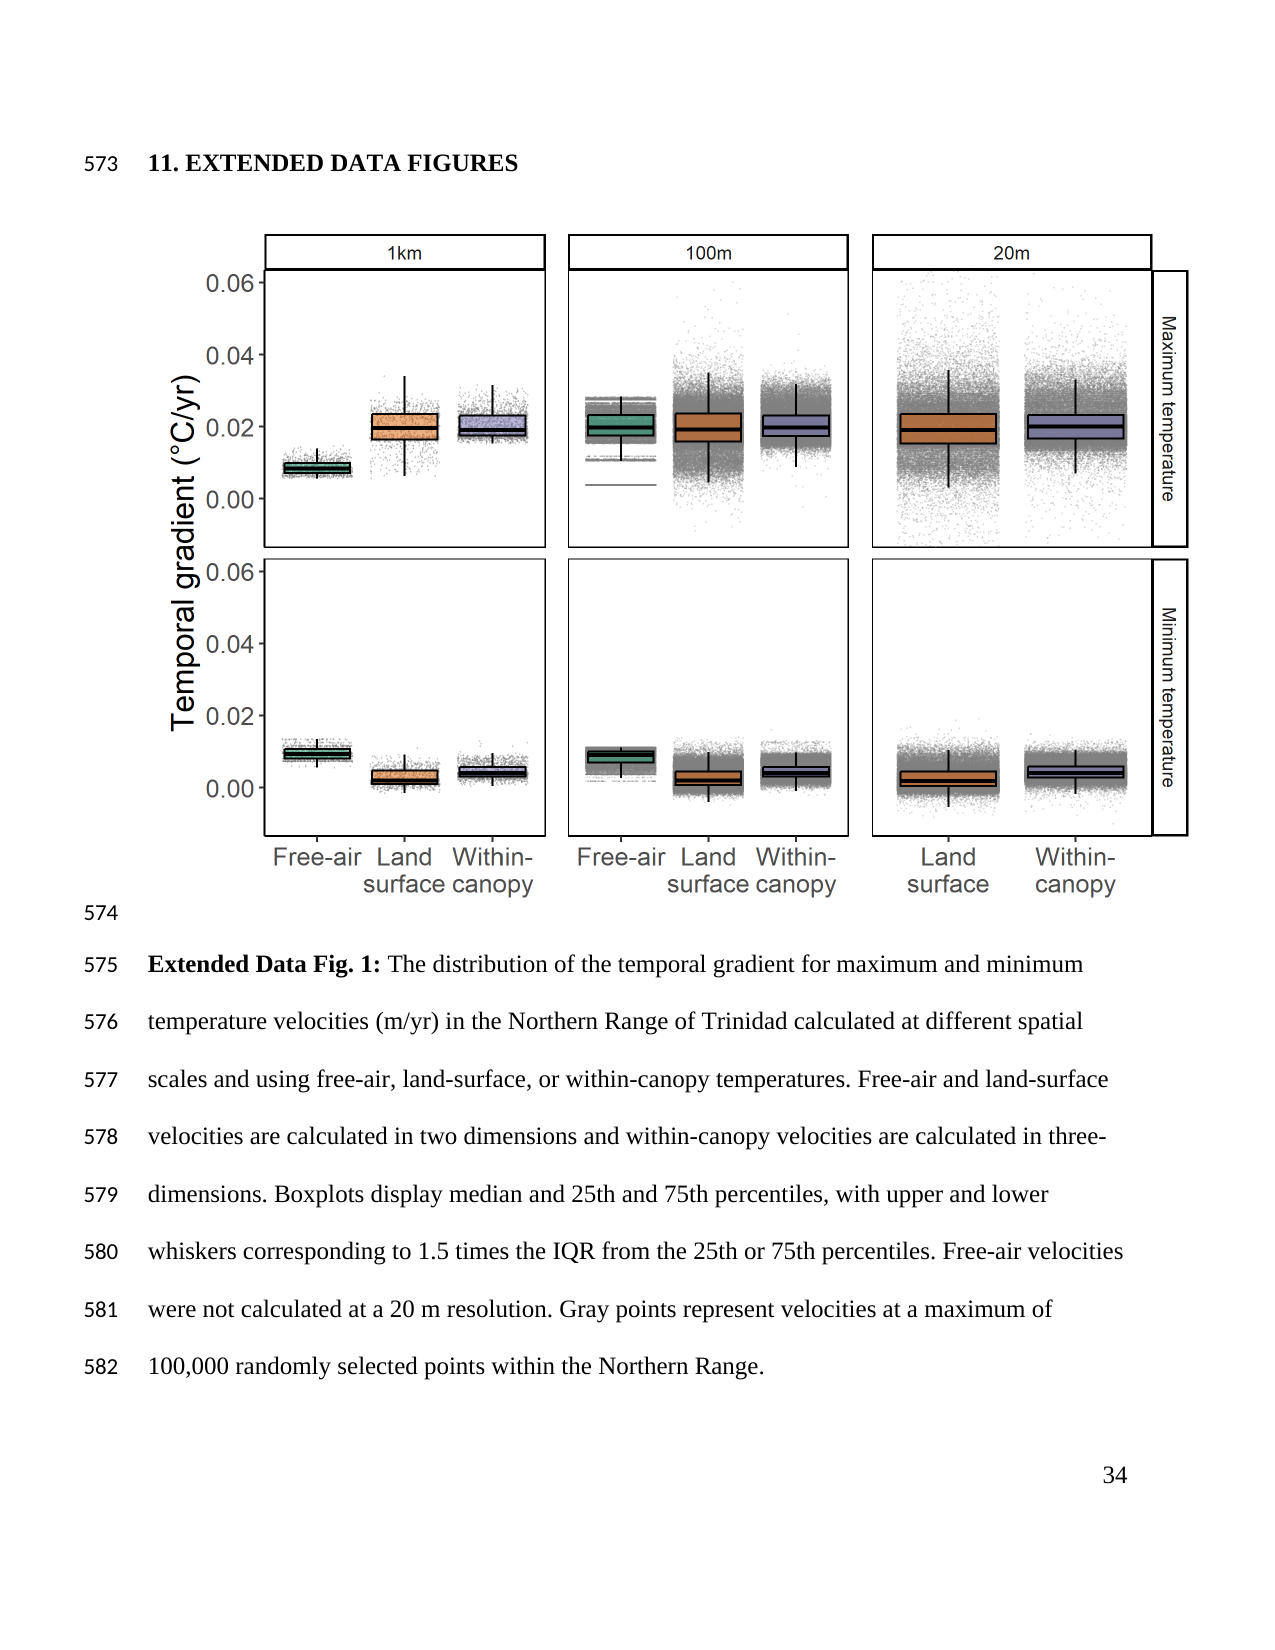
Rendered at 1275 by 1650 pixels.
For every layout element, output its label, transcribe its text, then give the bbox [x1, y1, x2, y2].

subtitle Extended Data Figures [148, 148, 1127, 176]
picture [147, 211, 1211, 920]
text Extended Data Fig. 1: The distribution of the temporal gradient for maximum and minimum temperature velocities (m/yr) in the Northern Range of Trinidad calculated at different spatial scales and using free-air, land-surface, or within-canopy temperatures. Free-air and land-surface velocities are calculated in two dimensions and within-canopy velocities are calculated in three-dimensions. Boxplots display median and 25th and 75th percentiles, with upper and lower whiskers corresponding to 1.5 times the IQR from the 25th or 75th percentiles. Free-air velocities were not calculated at a 20 m resolution. Gray points represent velocities at a maximum of 100,000 randomly selected points within the Northern Range. [148, 949, 1127, 1380]
